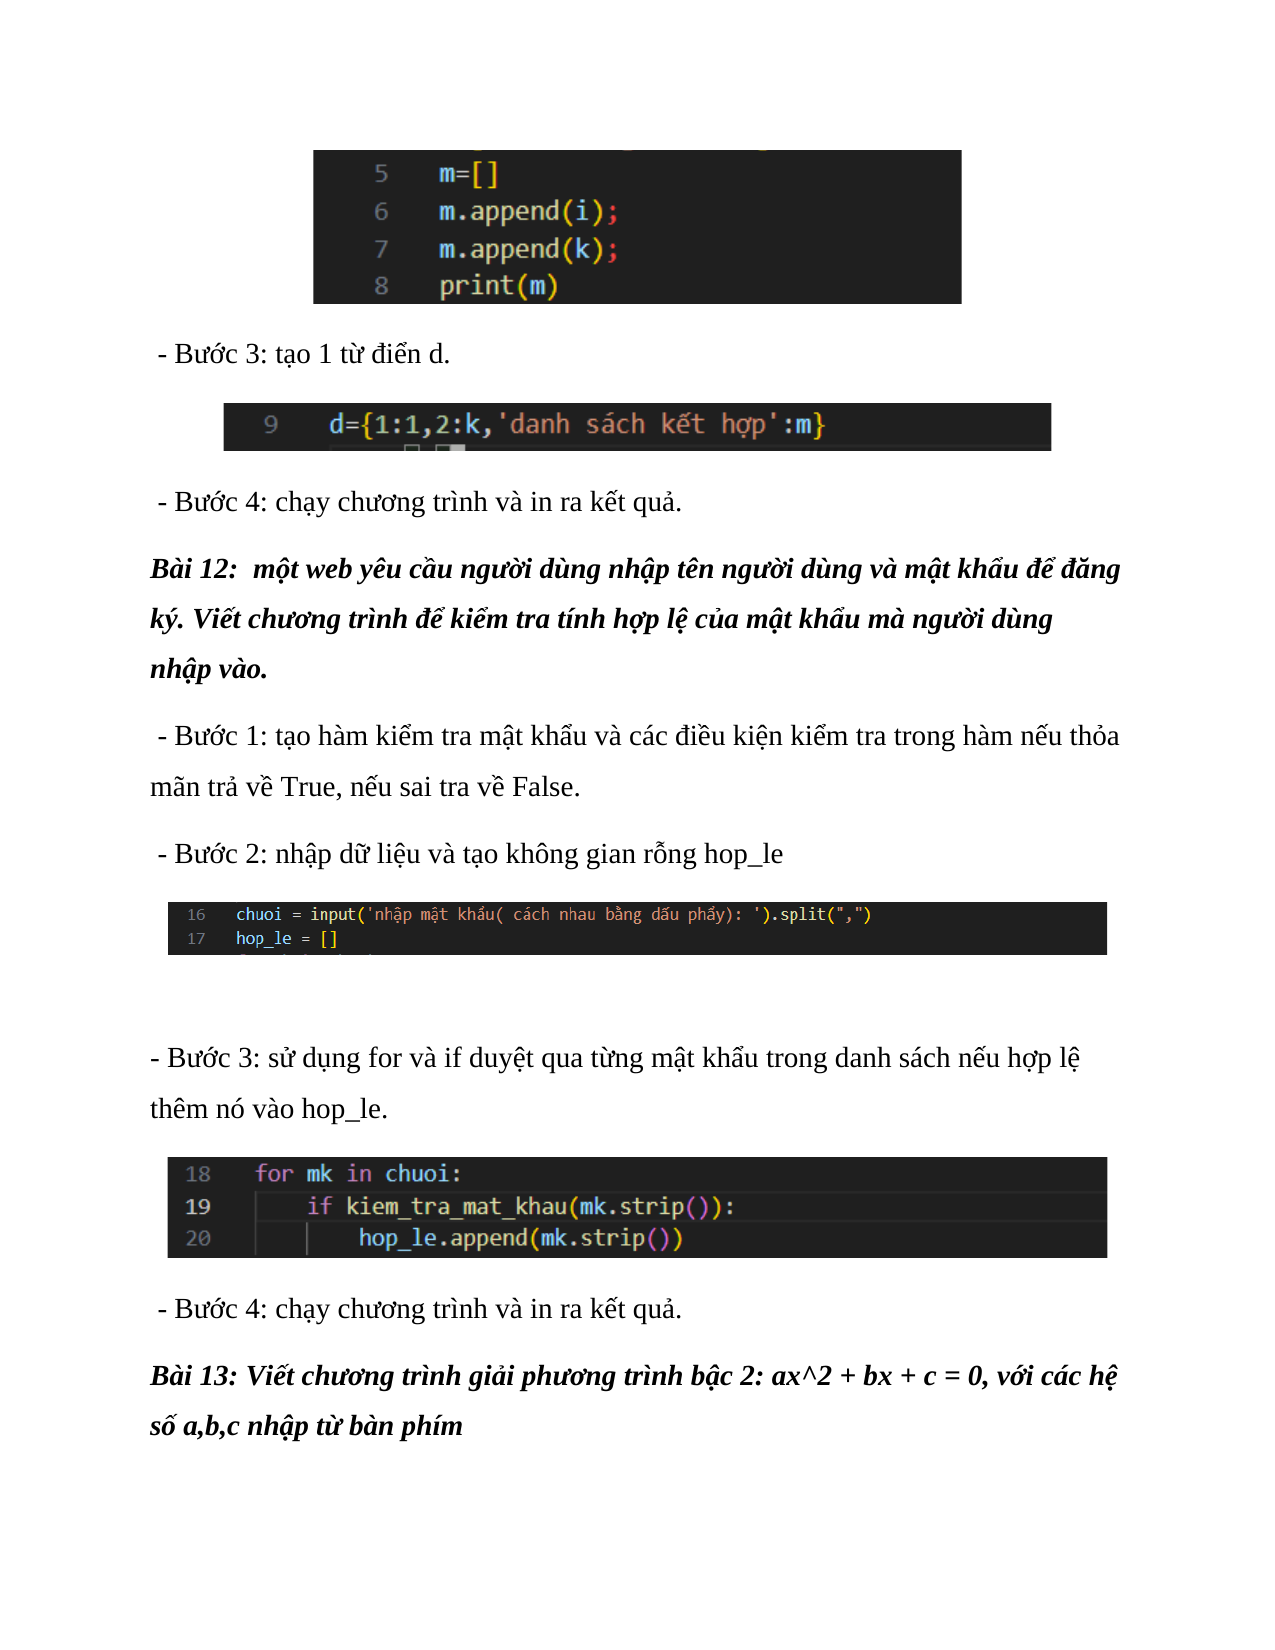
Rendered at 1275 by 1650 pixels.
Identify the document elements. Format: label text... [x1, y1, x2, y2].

text - Bước 3: sử dụng for và if duyệt qua từng mật khẩu trong danh sách nếu hợp lệ thêm nó vào hop_le. [150, 1041, 1125, 1124]
text - Bước 2: nhập dữ liệu và tạo không gian rỗng hop_le [150, 836, 1125, 869]
text Bài 12: một web yêu cầu người dùng nhập tên người dùng và mật khẩu để đăng ký. Viết chương trình để kiểm tra tính hợp lệ của mật khẩu mà người dùng nhập vào. [150, 551, 1125, 685]
picture [223, 403, 1052, 451]
picture [167, 1157, 1108, 1258]
text Bài 13: Viết chương trình giải phương trình bậc 2: ax^2 + bx + c = 0, với các hệ số a,b,c nhập từ bàn phím [150, 1358, 1125, 1442]
text - Bước 3: tạo 1 từ điển d. [150, 337, 1125, 370]
picture [168, 902, 1108, 955]
text - Bước 4: chạy chương trình và in ra kết quả. [150, 1291, 1125, 1325]
text - Bước 1: tạo hàm kiểm tra mật khẩu và các điều kiện kiểm tra trong hàm nếu thỏa mãn trả về True, nếu sai tra về False. [150, 718, 1125, 802]
text - Bước 4: chạy chương trình và in ra kết quả. [150, 484, 1125, 517]
picture [313, 150, 962, 304]
